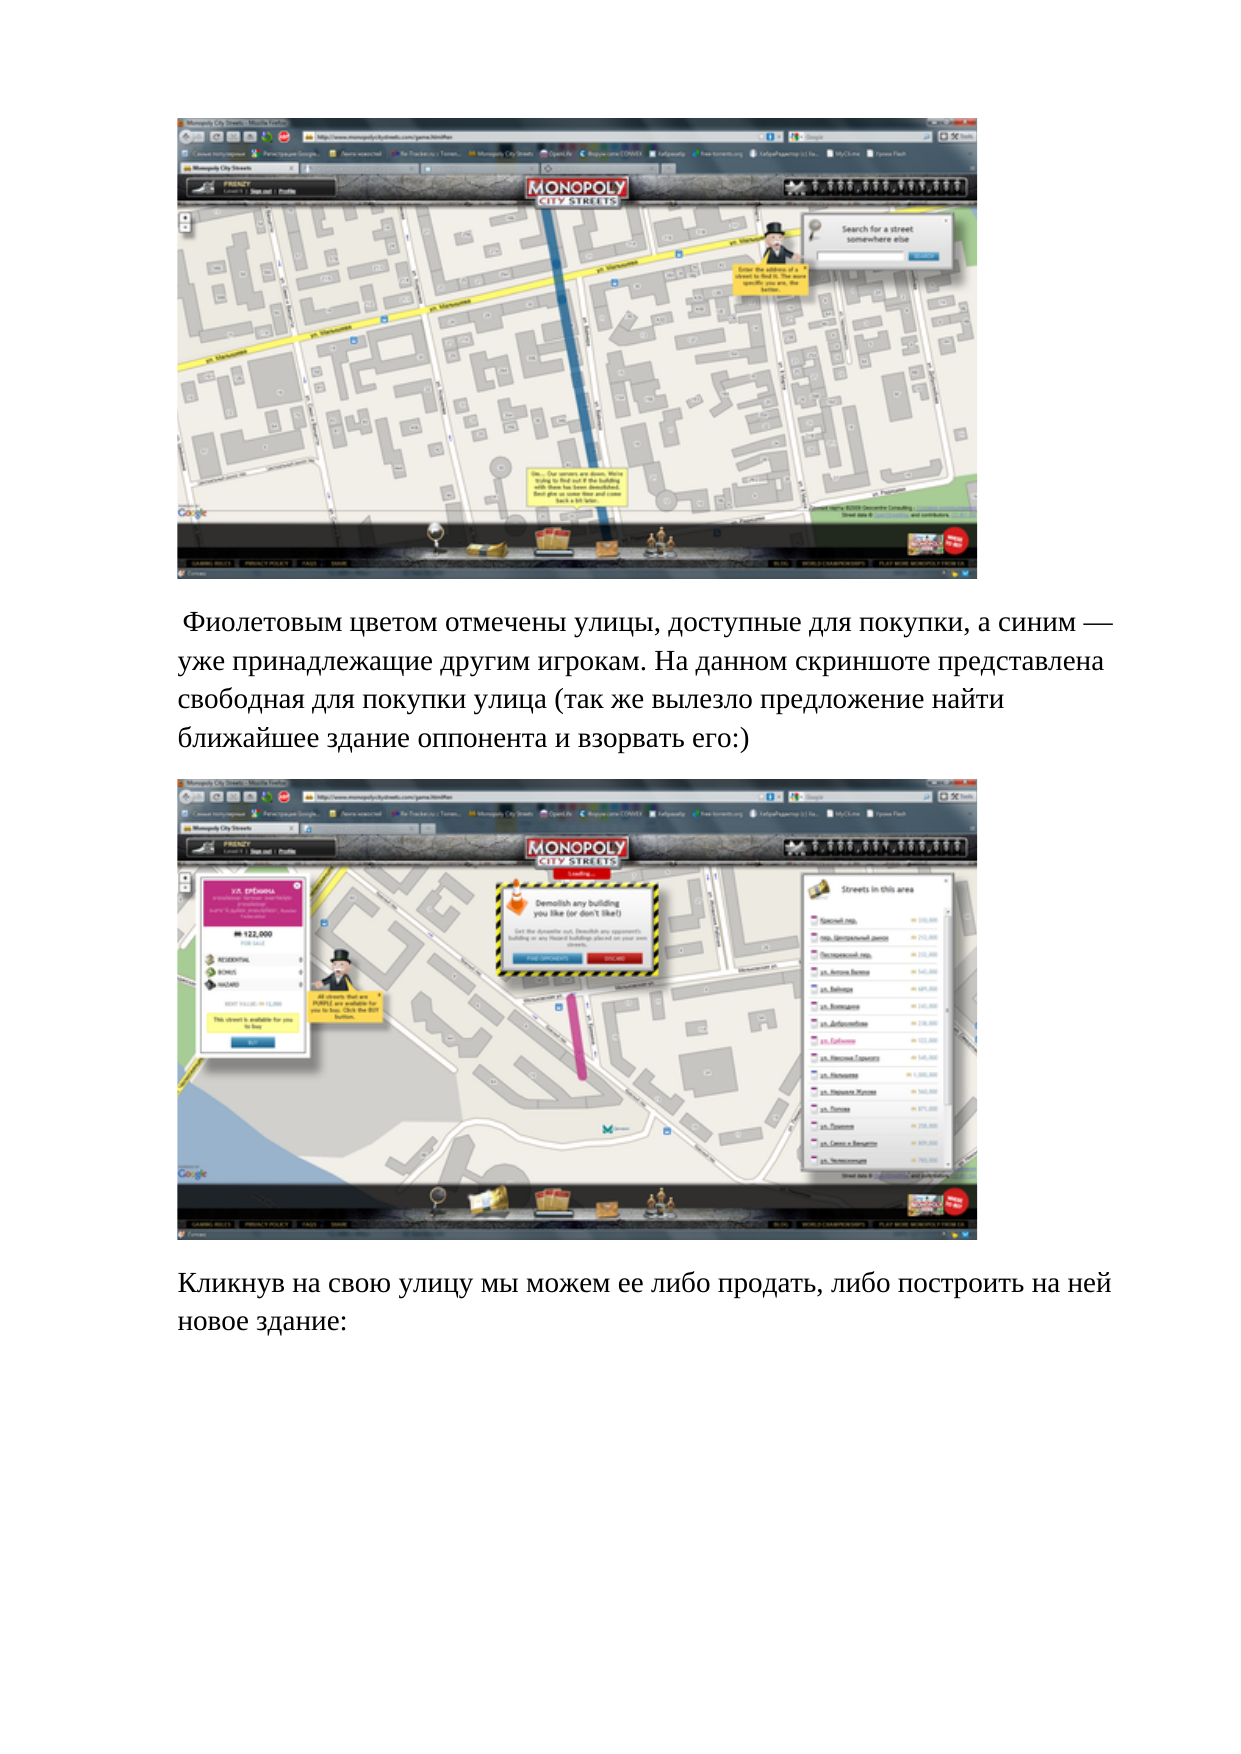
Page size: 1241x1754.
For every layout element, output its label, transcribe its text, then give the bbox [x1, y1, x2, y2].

text Фиолетовым цветом отмечены улицы, доступные для покупки, а синим — уже принадлежащие другим игрокам. На данном скриншоте представлена свободная для покупки улица (так же вылезло предложение найти ближайшее здание оппонента и взорвать его:) [177, 604, 1152, 753]
picture [177, 779, 978, 1240]
text Кликнув на свою улицу мы можем ее либо продать, либо построить на ней новое здание: [177, 1265, 1152, 1337]
picture [177, 118, 978, 579]
